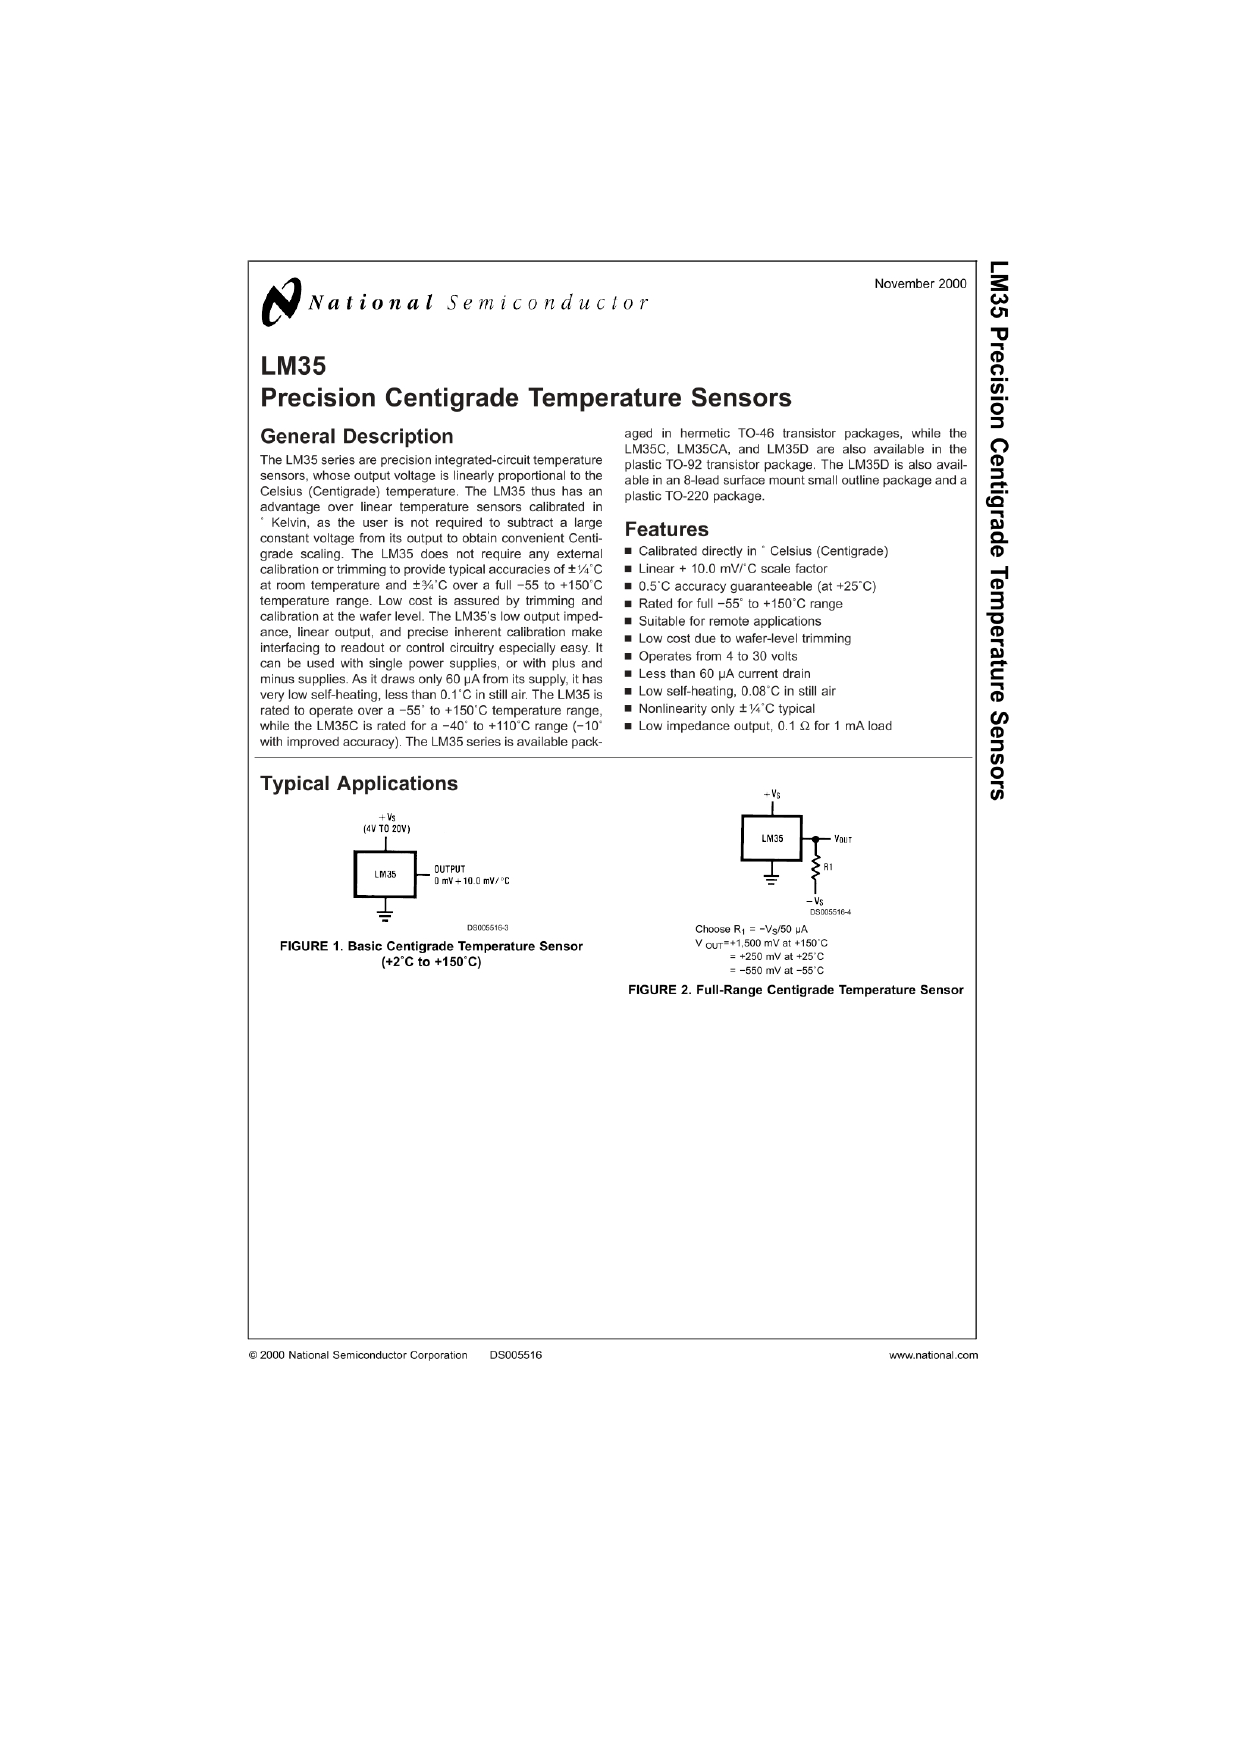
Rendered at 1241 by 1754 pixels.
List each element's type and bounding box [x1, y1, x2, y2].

picture [150, 150, 1091, 1480]
